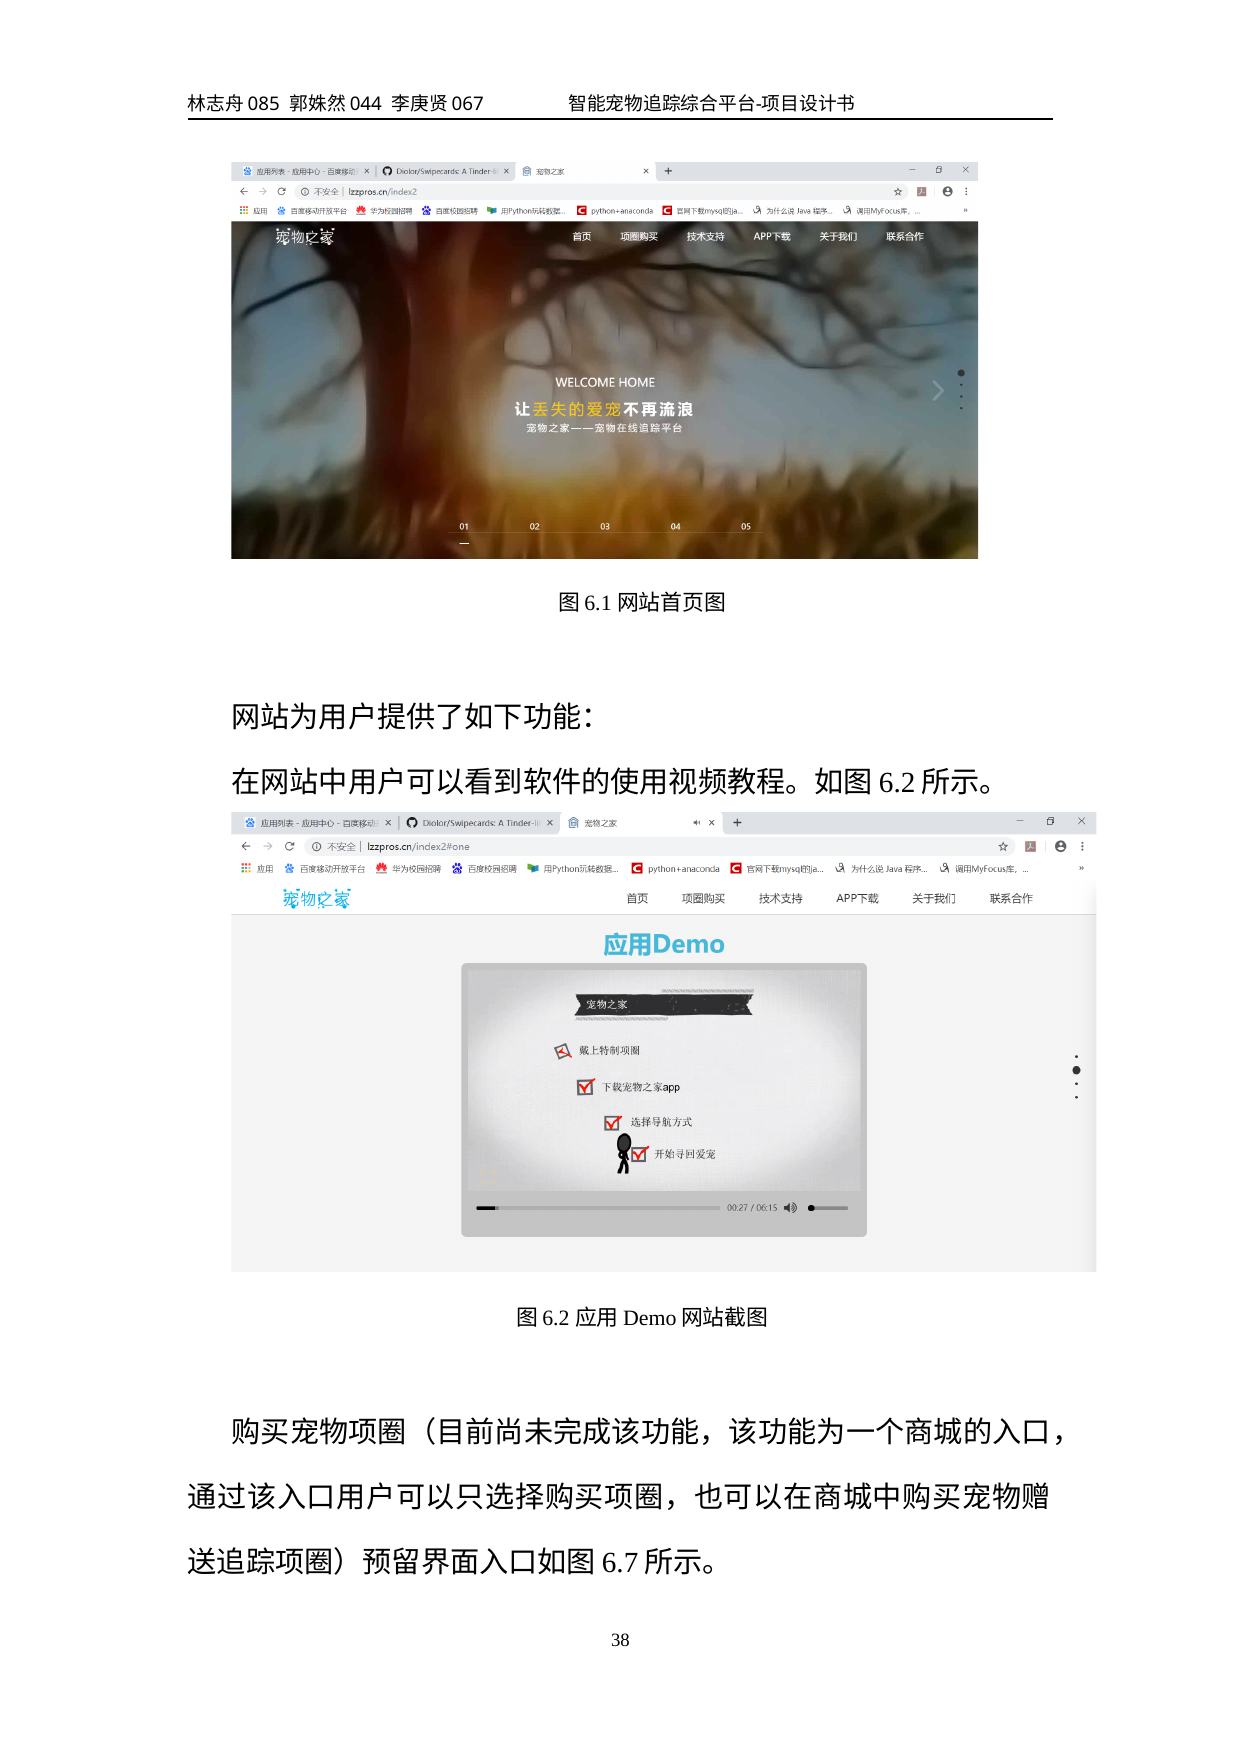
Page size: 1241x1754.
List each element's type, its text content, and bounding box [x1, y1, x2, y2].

text 购买宠物项圈（目前尚未完成该功能，该功能为一个商城的入口，通过该入口用户可以只选择购买项圈，也可以在商城中购买宠物赠送追踪项圈）预留界面入口如图6.7所示。 [187, 1397, 1053, 1592]
picture [231, 162, 979, 559]
text 网站为用户提供了如下功能： [187, 682, 1053, 747]
text 在网站中用户可以看到软件的使用视频教程。如图6.2所示。 [187, 747, 1053, 812]
text 图6.2 应用Demo网站截图 [187, 1299, 1053, 1332]
text 图6.1 网站首页图 [187, 584, 1053, 617]
picture [231, 812, 1097, 1272]
